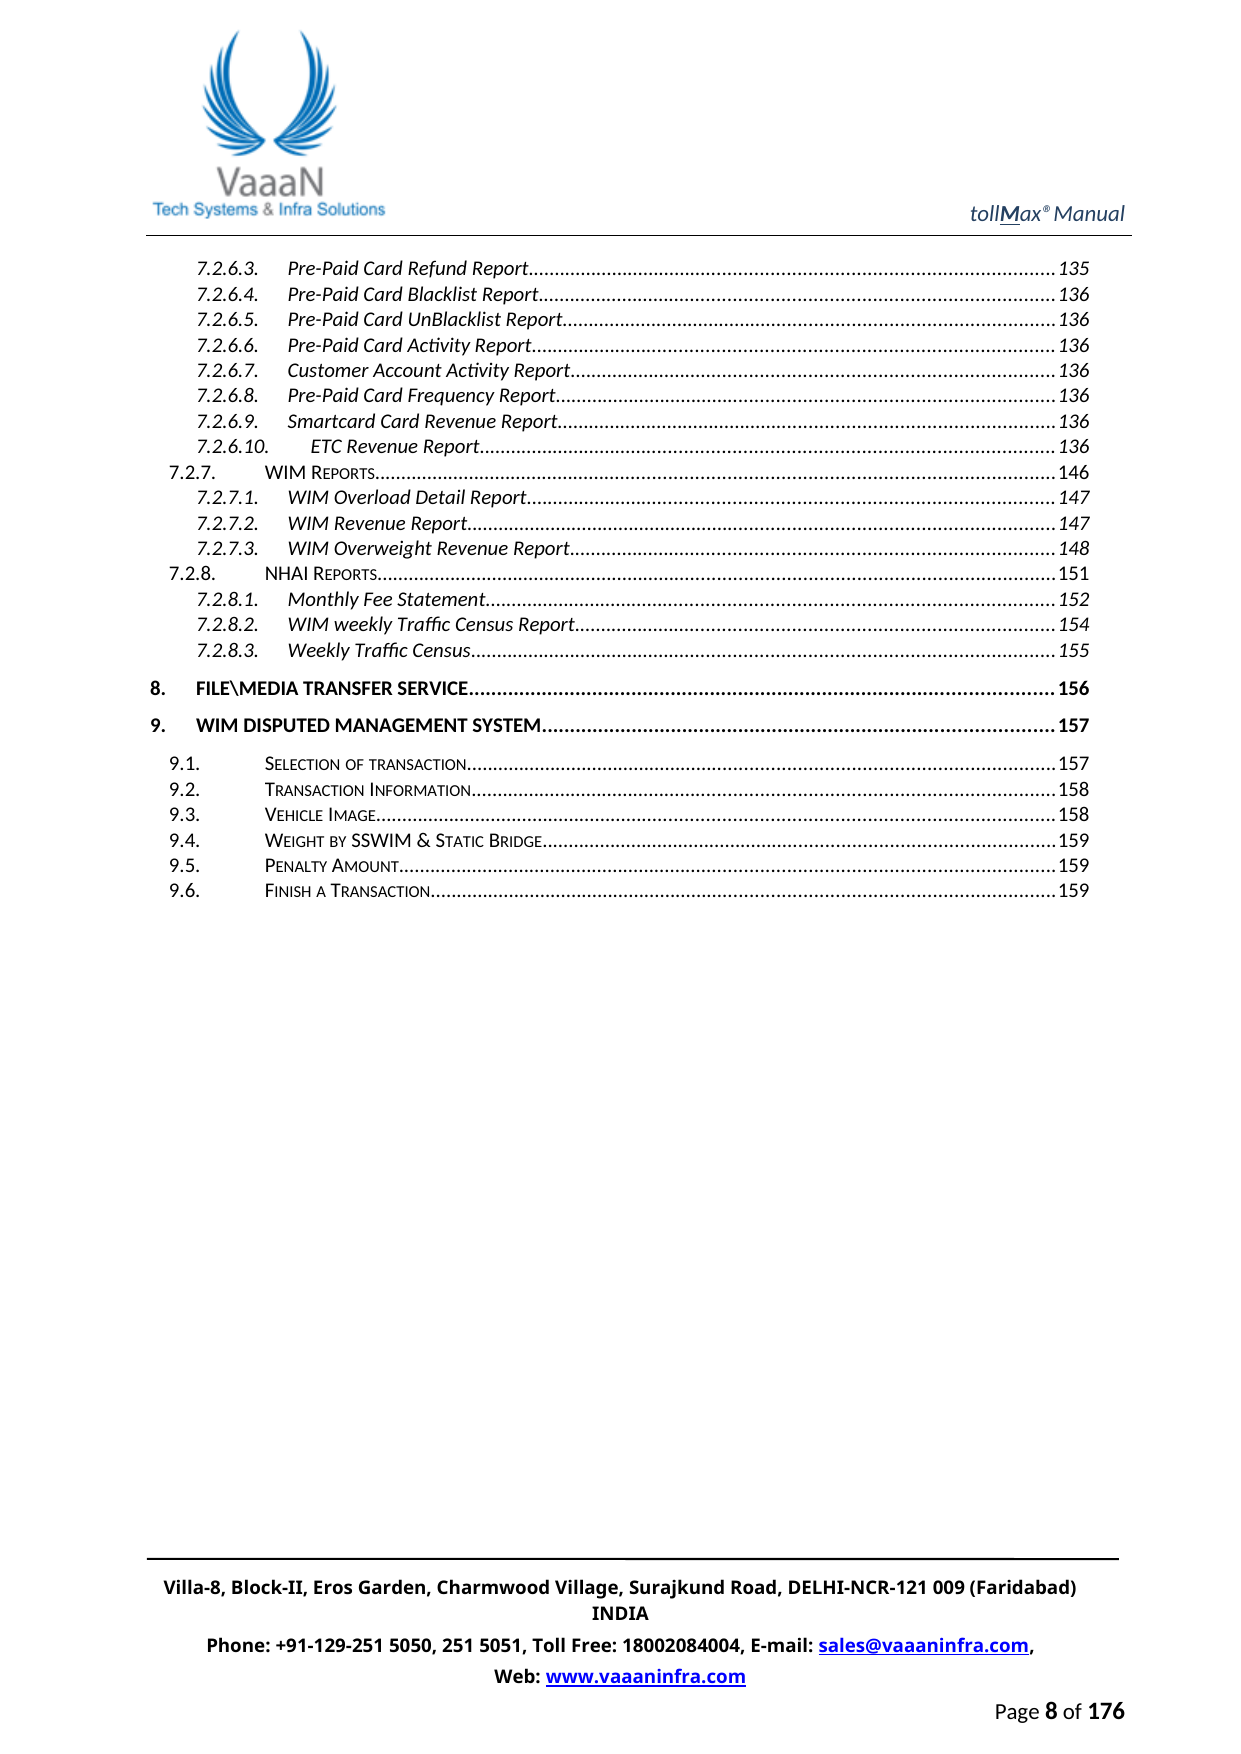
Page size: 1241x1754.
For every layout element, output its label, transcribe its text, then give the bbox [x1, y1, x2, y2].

text 7.2.6.9. Smartcard Card Revenue Report 136 [196, 408, 1090, 433]
text 7.2.6.10. ETC Revenue Report 136 [196, 433, 1090, 459]
text 7.2.8.3. Weekly Traffic Census 155 [196, 637, 1090, 662]
text 7.2.6.7. Customer Account Activity Report 136 [196, 357, 1090, 383]
text 9.2. Transaction Information 158 [169, 776, 1090, 801]
text 7.2.8.2. WIM weekly Traffic Census Report 154 [196, 611, 1090, 637]
text 7.2.7.1. WIM Overload Detail Report 147 [196, 484, 1090, 510]
text 9.3. Vehicle Image 158 [169, 801, 1090, 827]
text 9.5. Penalty Amount 159 [169, 852, 1090, 878]
text 9.6. Finish a Transaction 159 [169, 878, 1090, 903]
text 7.2.7.2. WIM Revenue Report 147 [196, 510, 1090, 535]
text 8. File\Media Transfer Service 156 [150, 675, 1090, 700]
text 7.2.6.3. Pre-Paid Card Refund Report 135 [196, 256, 1090, 281]
text 7.2.8. NHAI Reports 151 [169, 561, 1090, 586]
text 9.4. Weight by SSWIM & Static Bridge 159 [169, 827, 1090, 852]
text 7.2.6.4. Pre-Paid Card Blacklist Report 136 [196, 281, 1090, 306]
text 7.2.7. WIM Reports 146 [169, 459, 1090, 484]
picture [150, 28, 389, 222]
text 7.2.6.8. Pre-Paid Card Frequency Report 136 [196, 383, 1090, 408]
text 7.2.7.3. WIM Overweight Revenue Report 148 [196, 535, 1090, 561]
text 7.2.6.5. Pre-Paid Card UnBlacklist Report 136 [196, 306, 1090, 332]
text 7.2.6.6. Pre-Paid Card Activity Report 136 [196, 332, 1090, 357]
text 7.2.8.1. Monthly Fee Statement 152 [196, 586, 1090, 611]
text 9. WIM Disputed Management System 157 [150, 713, 1090, 738]
text 9.1. Selection of transaction 157 [169, 751, 1090, 776]
